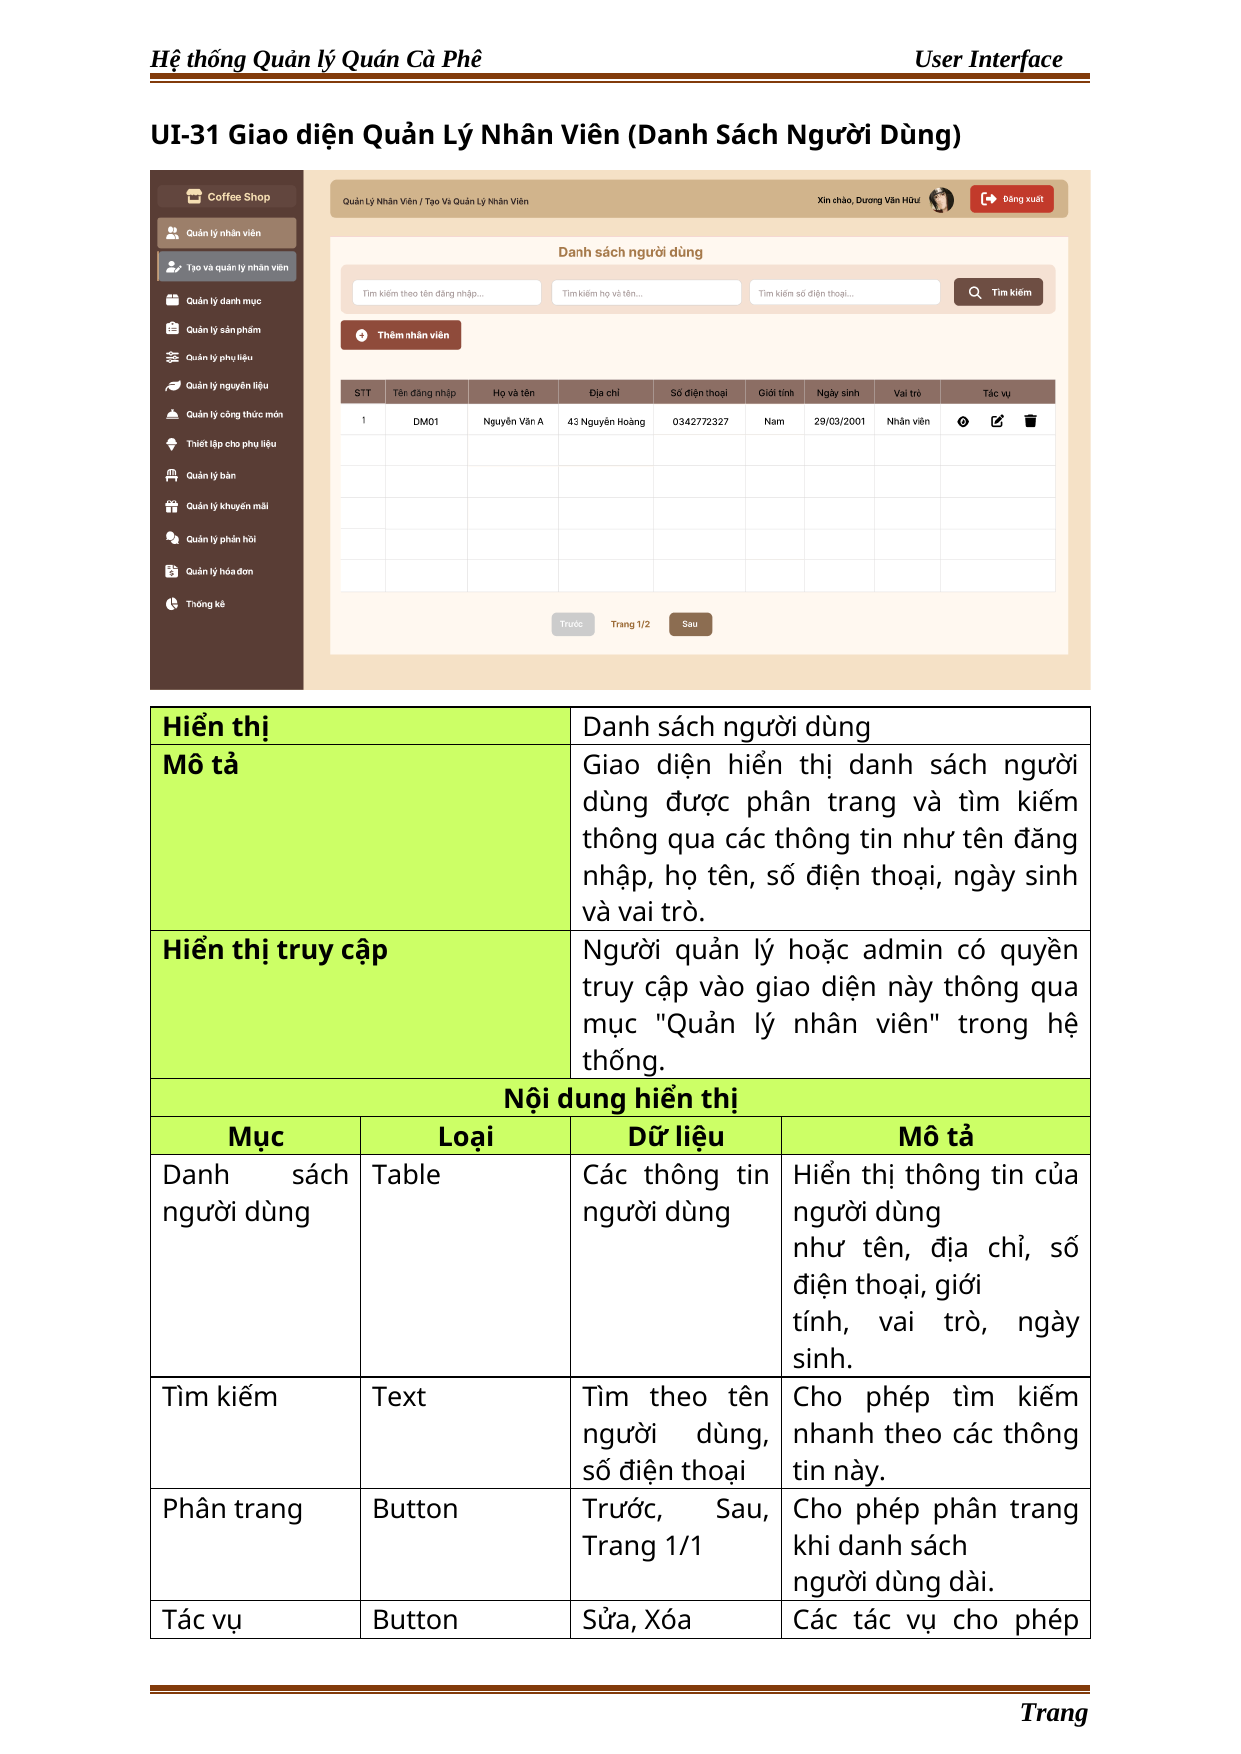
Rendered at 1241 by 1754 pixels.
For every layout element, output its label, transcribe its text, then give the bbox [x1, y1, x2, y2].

subtitle UI-31 Giao diện Quản Lý Nhân Viên (Danh Sách Người Dùng) [150, 116, 1090, 153]
table_cell Người quản lý hoặc admin có quyền truy cập vào giao diện này thông qua mục "Quản lý nhân viên" trong hệ thống. [571, 931, 1090, 1078]
table_header Hiển thị [151, 708, 570, 744]
table_cell Table [361, 1155, 570, 1376]
table_cell Loại [361, 1117, 570, 1154]
table_cell Cho phép tìm kiếm nhanh theo các thông tin này. [782, 1378, 1090, 1488]
table_cell Mô tả [782, 1117, 1090, 1154]
table_cell Trước, Sau, Trang 1/1 [571, 1489, 781, 1600]
table_cell Tìm kiếm [151, 1378, 360, 1488]
table_cell Button [361, 1489, 570, 1600]
table_cell Giao diện hiển thị danh sách người dùng được phân trang và tìm kiếm thông qua các thông tin như tên đăng nhập, họ tên, số điện thoại, ngày sinh và vai trò. [571, 745, 1090, 930]
picture [150, 170, 1091, 690]
table_cell Button [361, 1601, 570, 1638]
table_cell Sửa, Xóa [571, 1601, 781, 1638]
table_cell Mô tả [151, 745, 570, 930]
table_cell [782, 1601, 1090, 1638]
table_cell Danh sách người dùng [151, 1155, 360, 1376]
table_cell Phân trang [151, 1489, 360, 1600]
table_cell Tác vụ [151, 1601, 360, 1638]
table_cell Text [361, 1378, 570, 1488]
table_cell Mục [151, 1117, 360, 1154]
table_cell Dữ liệu [571, 1117, 781, 1154]
table_cell Cho phép phân trang khi danh sách người dùng dài. [782, 1489, 1090, 1600]
table_cell Tìm theo tên người dùng, số điện thoại [571, 1378, 781, 1488]
table_cell Hiển thị truy cập [151, 931, 570, 1078]
table_cell Nội dung hiển thị [151, 1079, 1090, 1116]
table_cell Các thông tin người dùng [571, 1155, 781, 1376]
table_cell Hiển thị thông tin của người dùng như tên, địa chỉ, số điện thoại, giới tính, vai trò, ngày sinh. [782, 1155, 1090, 1376]
table_header Danh sách người dùng [571, 708, 1090, 744]
